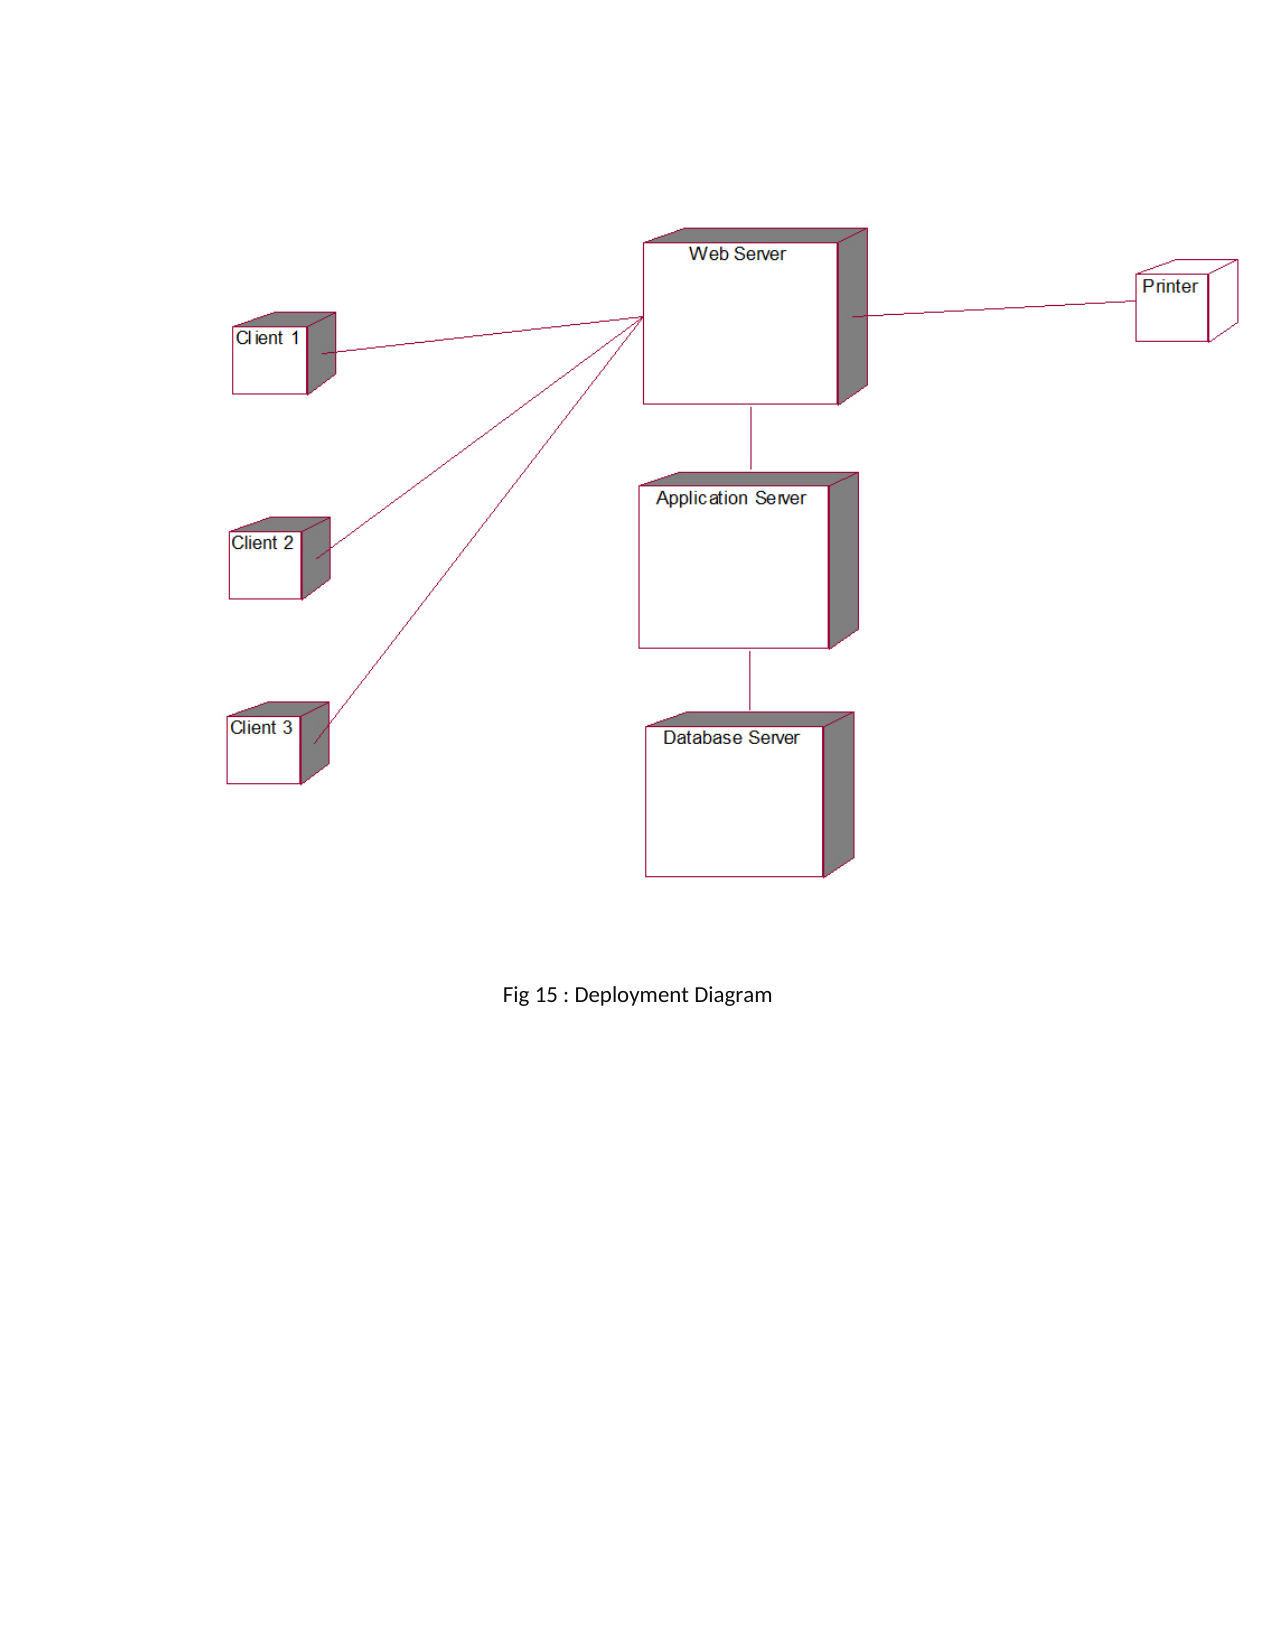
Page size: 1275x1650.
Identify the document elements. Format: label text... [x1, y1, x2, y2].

text Fig 15 : Deployment Diagram [116, 980, 1159, 1008]
picture [175, 193, 1275, 912]
